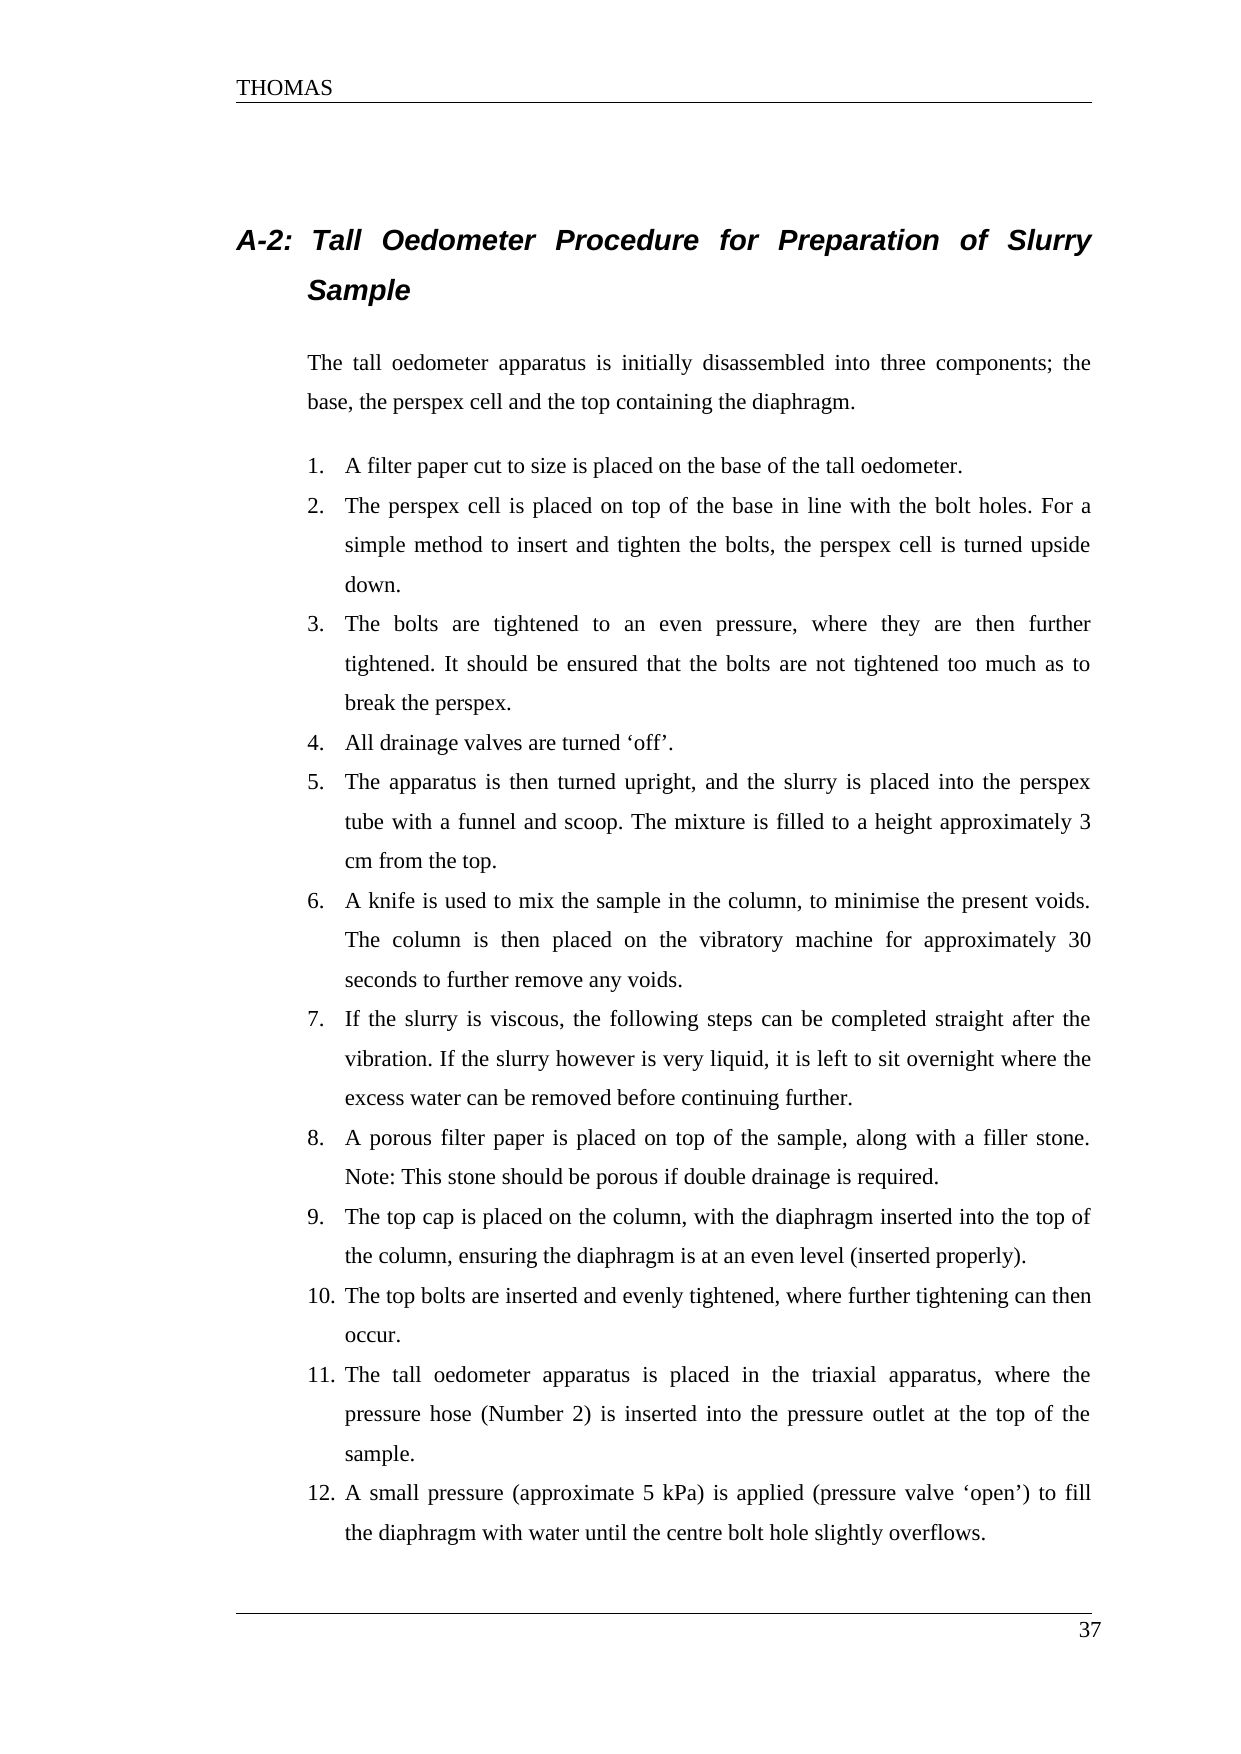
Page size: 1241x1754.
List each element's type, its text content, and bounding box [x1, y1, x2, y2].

list The perspex cell is placed on top of the base in line with the bolt holes. For a simple method to insert and tighten the bolts, the perspex cell is turned upside down. [307, 492, 1092, 597]
list The top cap is placed on the column, with the diaphragm inserted into the top of the column, ensuring the diaphragm is at an even level (inserted properly). [307, 1203, 1092, 1268]
list If the slurry is viscous, the following steps can be completed straight after the vibration. If the slurry however is very liquid, it is left to sit overnight where the excess water can be removed before continuing further. [307, 1005, 1092, 1111]
list A knife is used to mix the sample in the column, to minimise the present voids. The column is then placed on the vibratory machine for approximately 30 seconds to further remove any voids. [307, 887, 1092, 992]
list A filter paper cut to size is placed on the base of the tall oedometer. [307, 453, 1092, 479]
list The tall oedometer apparatus is placed in the triaxial apparatus, where the pressure hose (Number 2) is inserted into the pressure outlet at the top of the sample. [307, 1361, 1092, 1466]
text The tall oedometer apparatus is initially disassembled into three components; the base, the perspex cell and the top containing the diaphragm. [307, 349, 1092, 414]
subtitle Tall Oedometer Procedure for Preparation of Slurry Sample [236, 223, 1092, 307]
list All drainage valves are turned ‘off’. [307, 729, 1092, 755]
list A small pressure (approximate 5 kPa) is applied (pressure valve ‘open’) to fill the diaphragm with water until the centre bolt hole slightly overflows. [307, 1479, 1092, 1545]
list The bolts are tightened to an even pressure, where they are then further tightened. It should be ensured that the bolts are not tightened too much as to break the perspex. [307, 611, 1092, 716]
list The top bolts are inserted and evenly tightened, where further tightening can then occur. [307, 1282, 1092, 1347]
list The apparatus is then turned upright, and the slurry is placed into the perspex tube with a funnel and scoop. The mixture is filled to a height approximately 3 cm from the top. [307, 768, 1092, 874]
list A porous filter paper is placed on top of the sample, along with a filler stone. Note: This stone should be porous if double drainage is required. [307, 1124, 1092, 1189]
